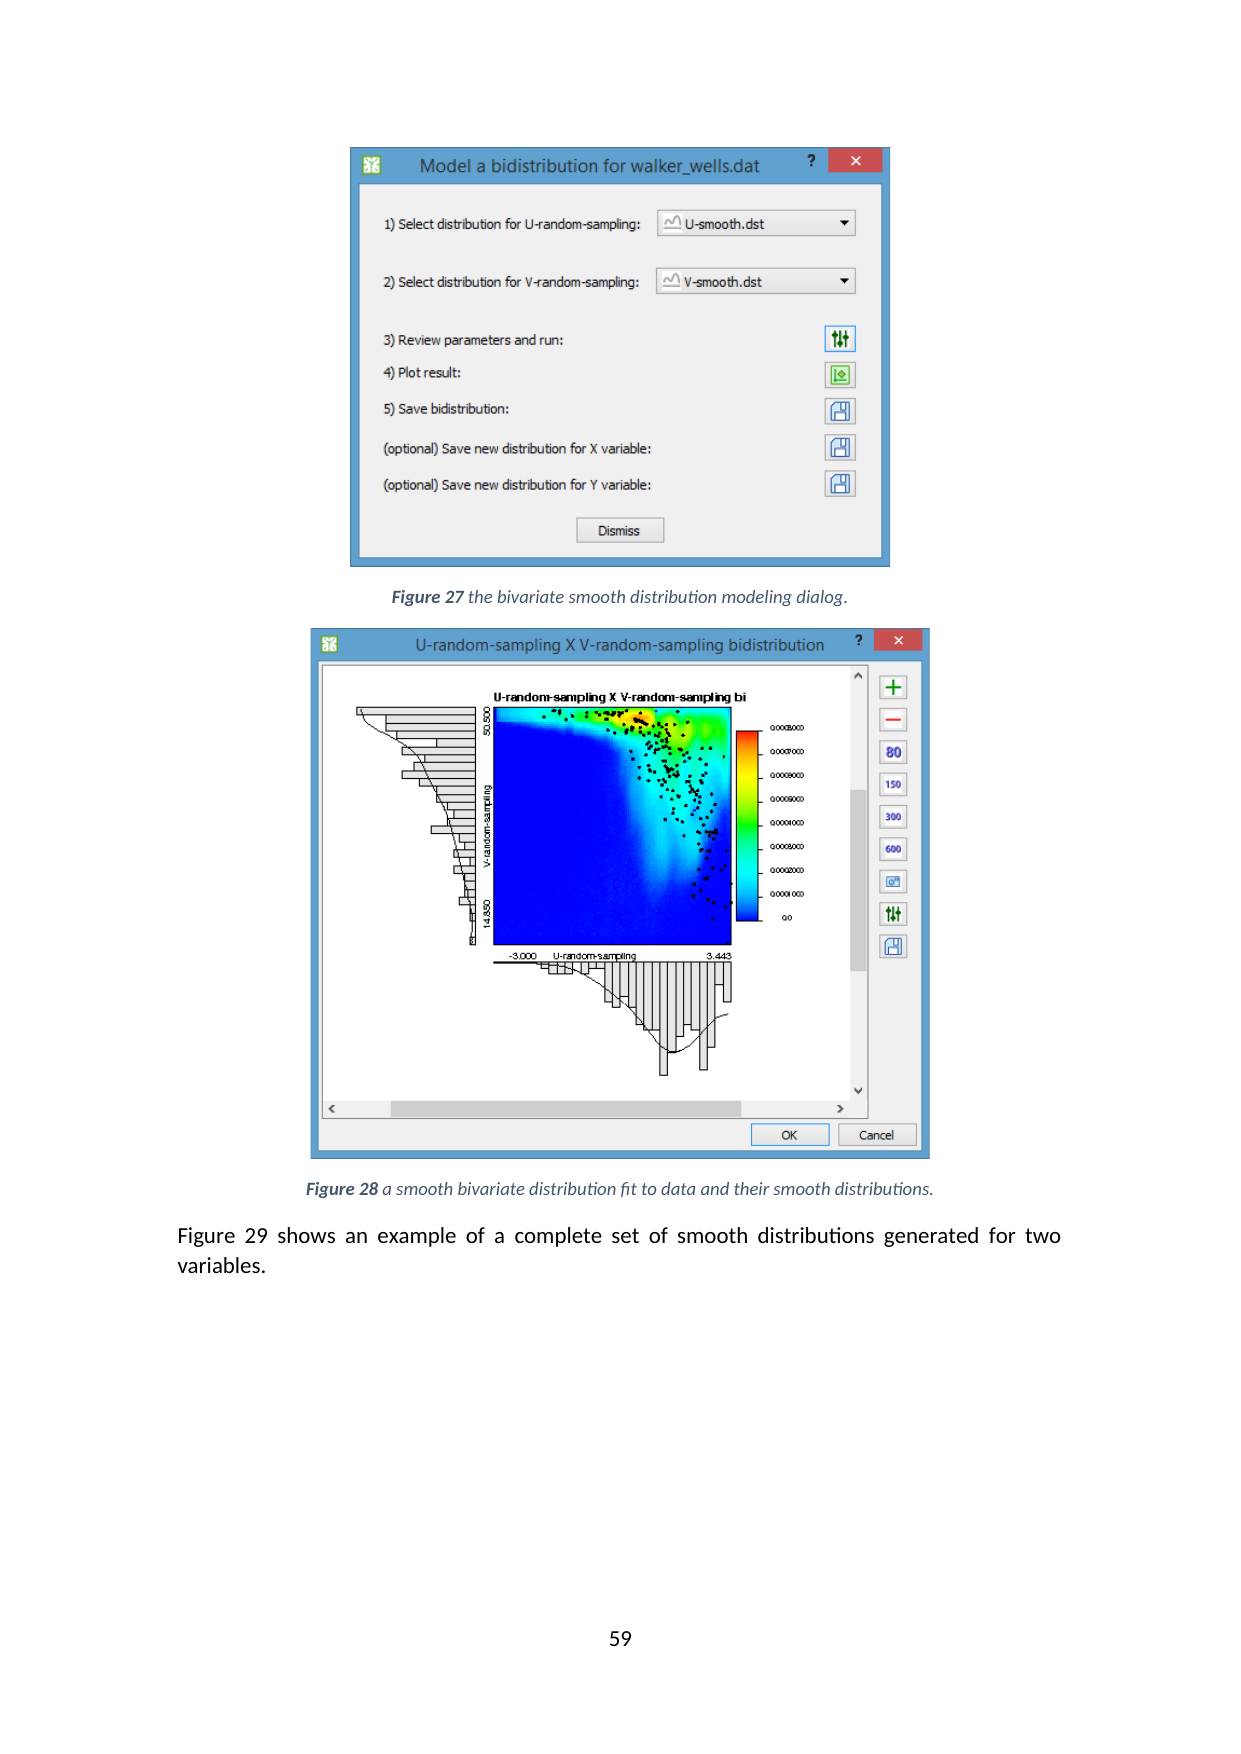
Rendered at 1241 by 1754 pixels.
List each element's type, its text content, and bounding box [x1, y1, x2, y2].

picture [350, 147, 891, 567]
picture [310, 628, 930, 1159]
text Figure 28 a smooth bivariate distribution fit to data and their smooth distributions. [177, 1177, 1063, 1200]
text Figure 27 the bivariate smooth distribution modeling dialog. [177, 585, 1063, 608]
text Figure 29 shows an example of a complete set of smooth distributions generated for two variables. [177, 1221, 1063, 1279]
